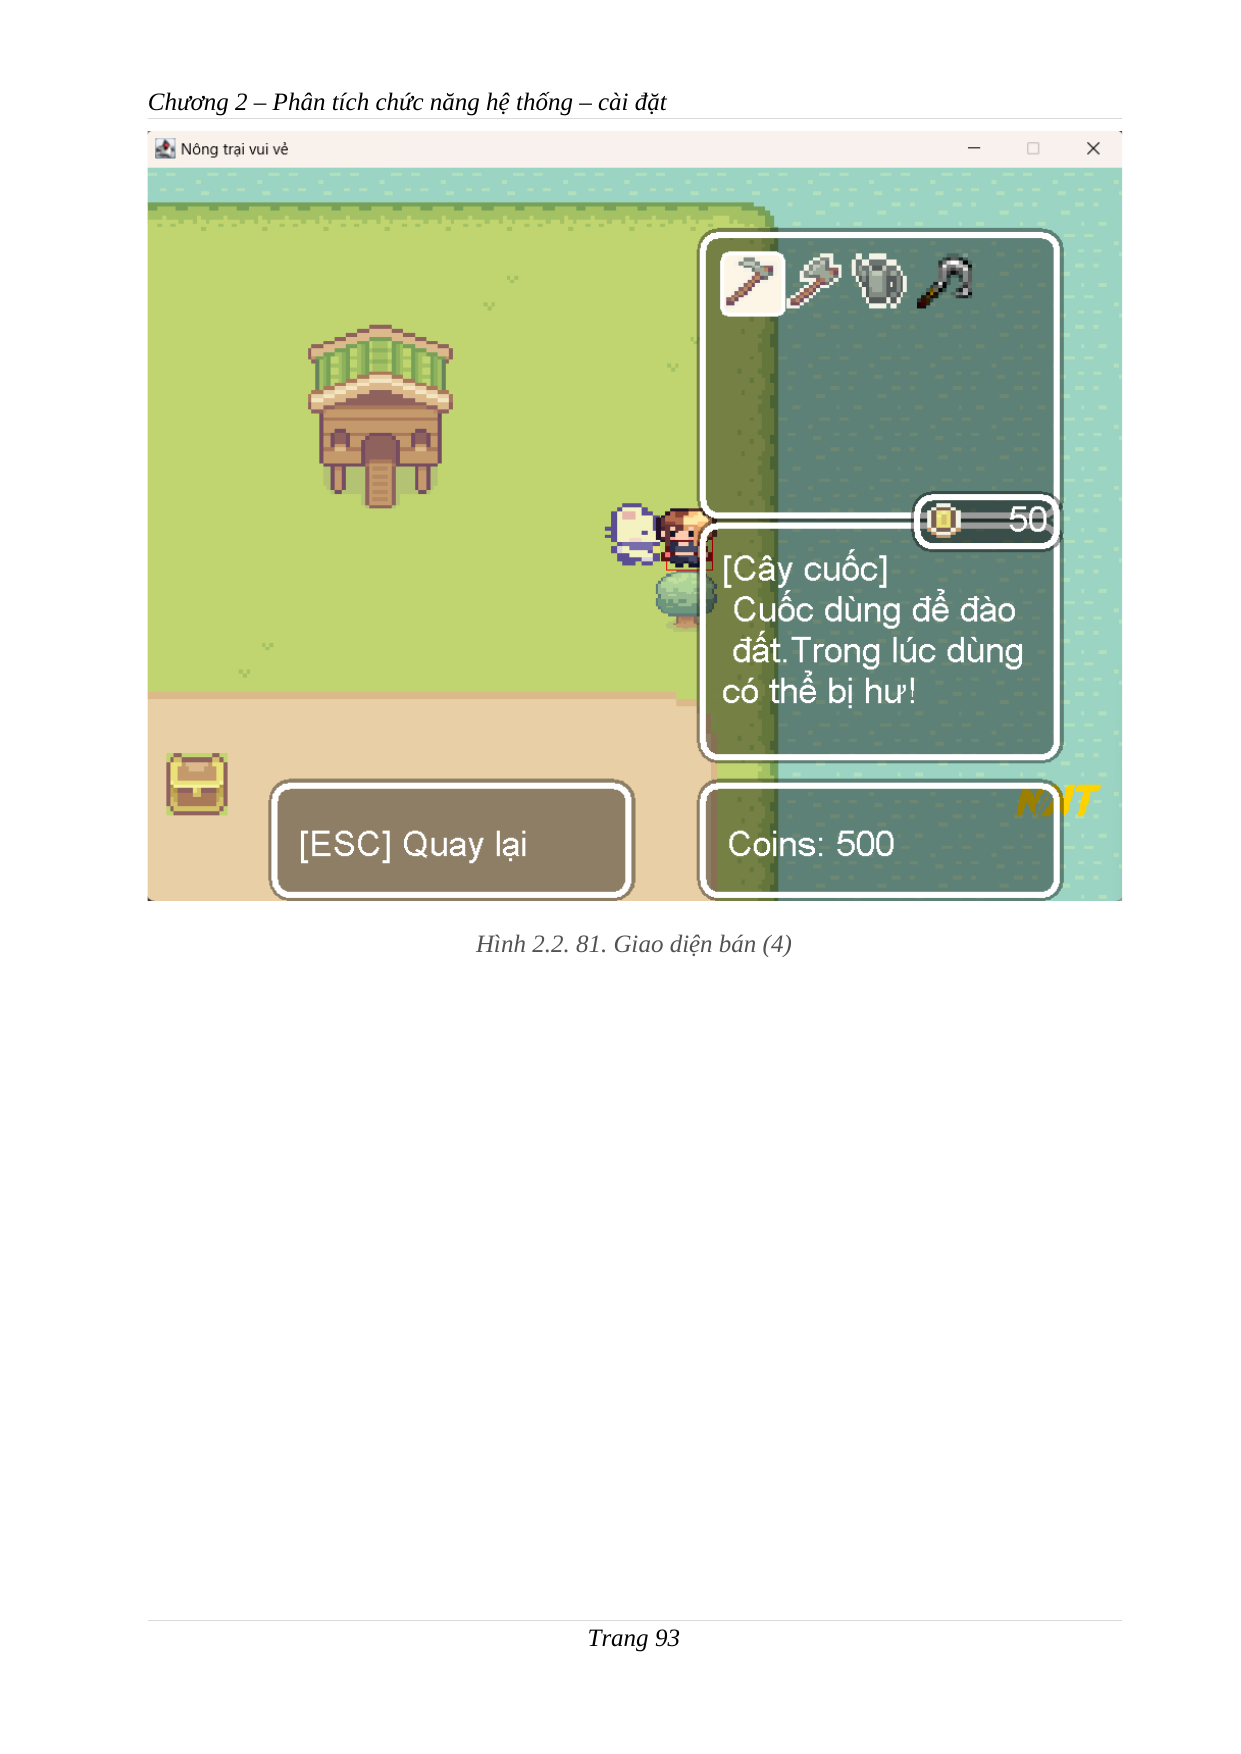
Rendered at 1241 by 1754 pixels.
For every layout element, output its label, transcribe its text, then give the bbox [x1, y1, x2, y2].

picture [147, 131, 1123, 901]
text Hình 2.2. 81. Giao diện bán (4) [148, 929, 1122, 958]
